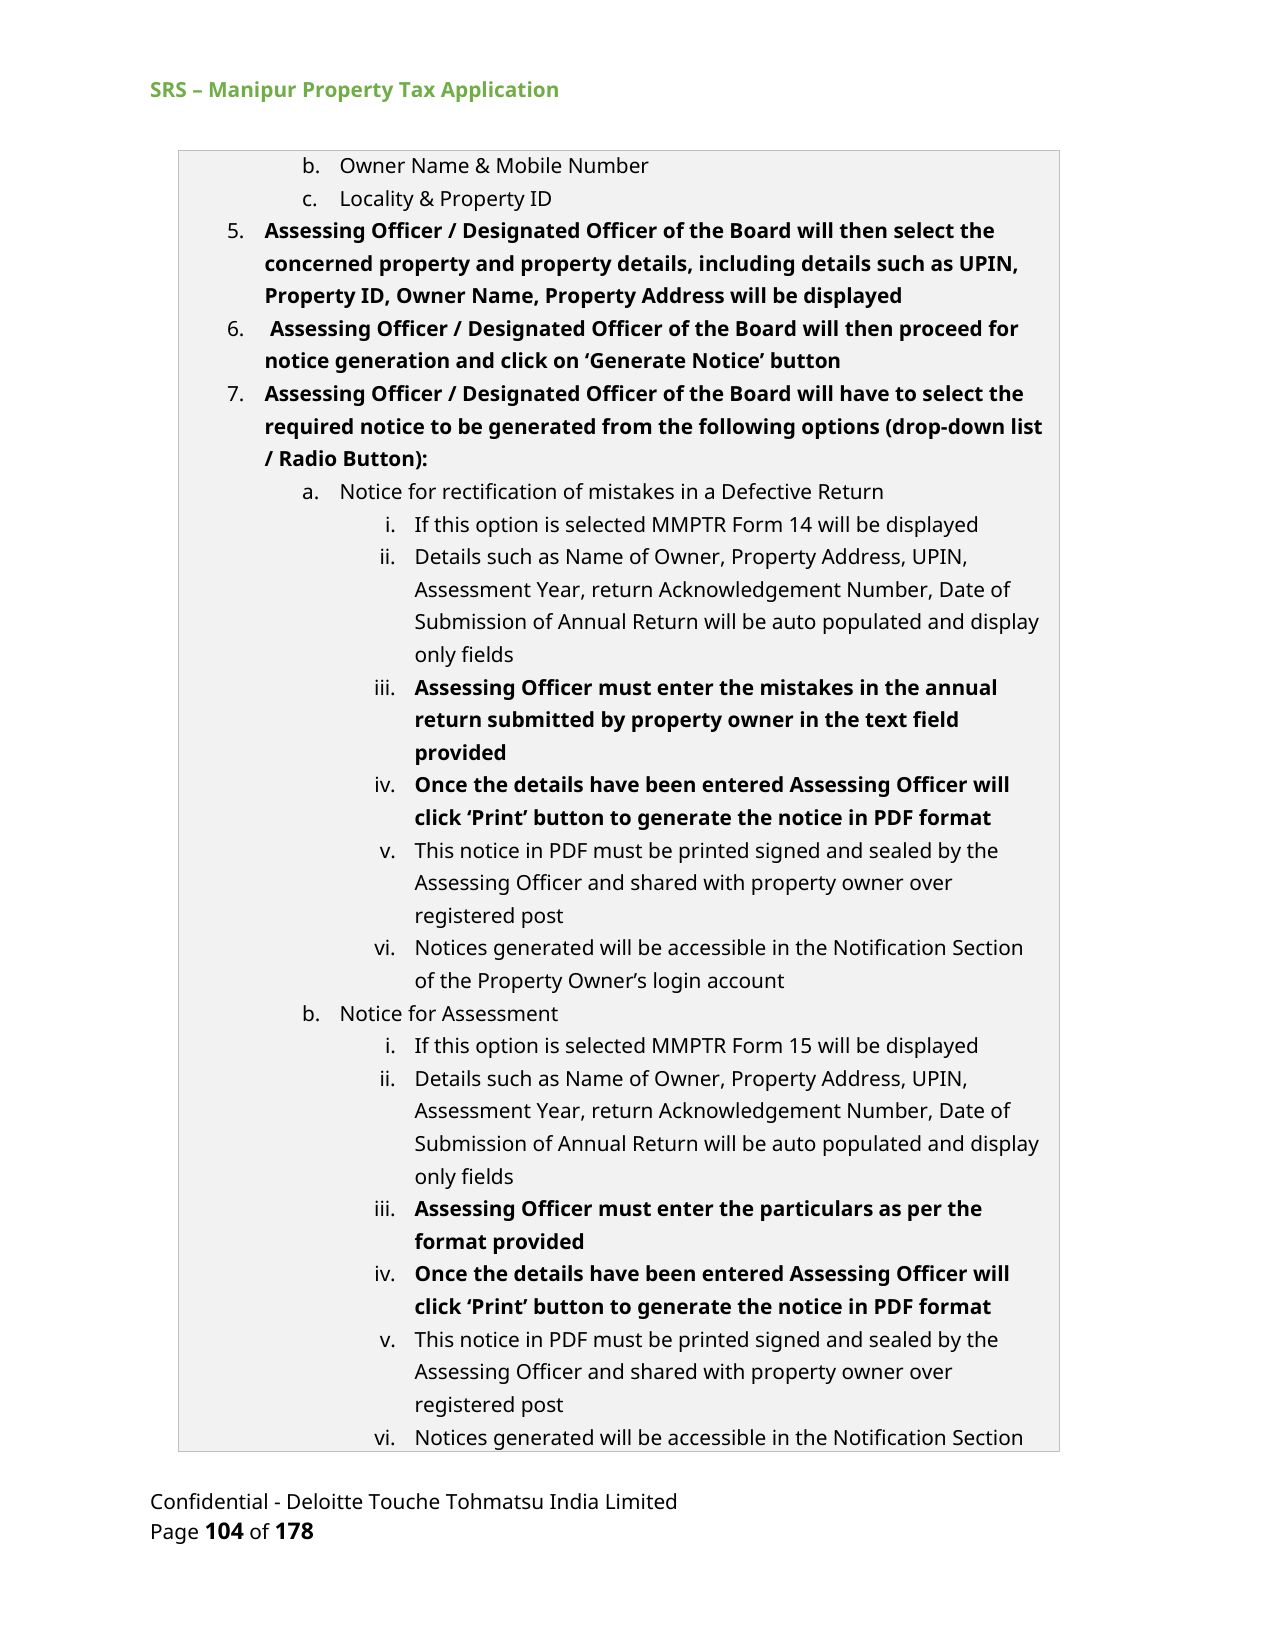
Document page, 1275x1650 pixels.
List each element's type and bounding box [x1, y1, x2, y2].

table_cell [179, 151, 1059, 1451]
